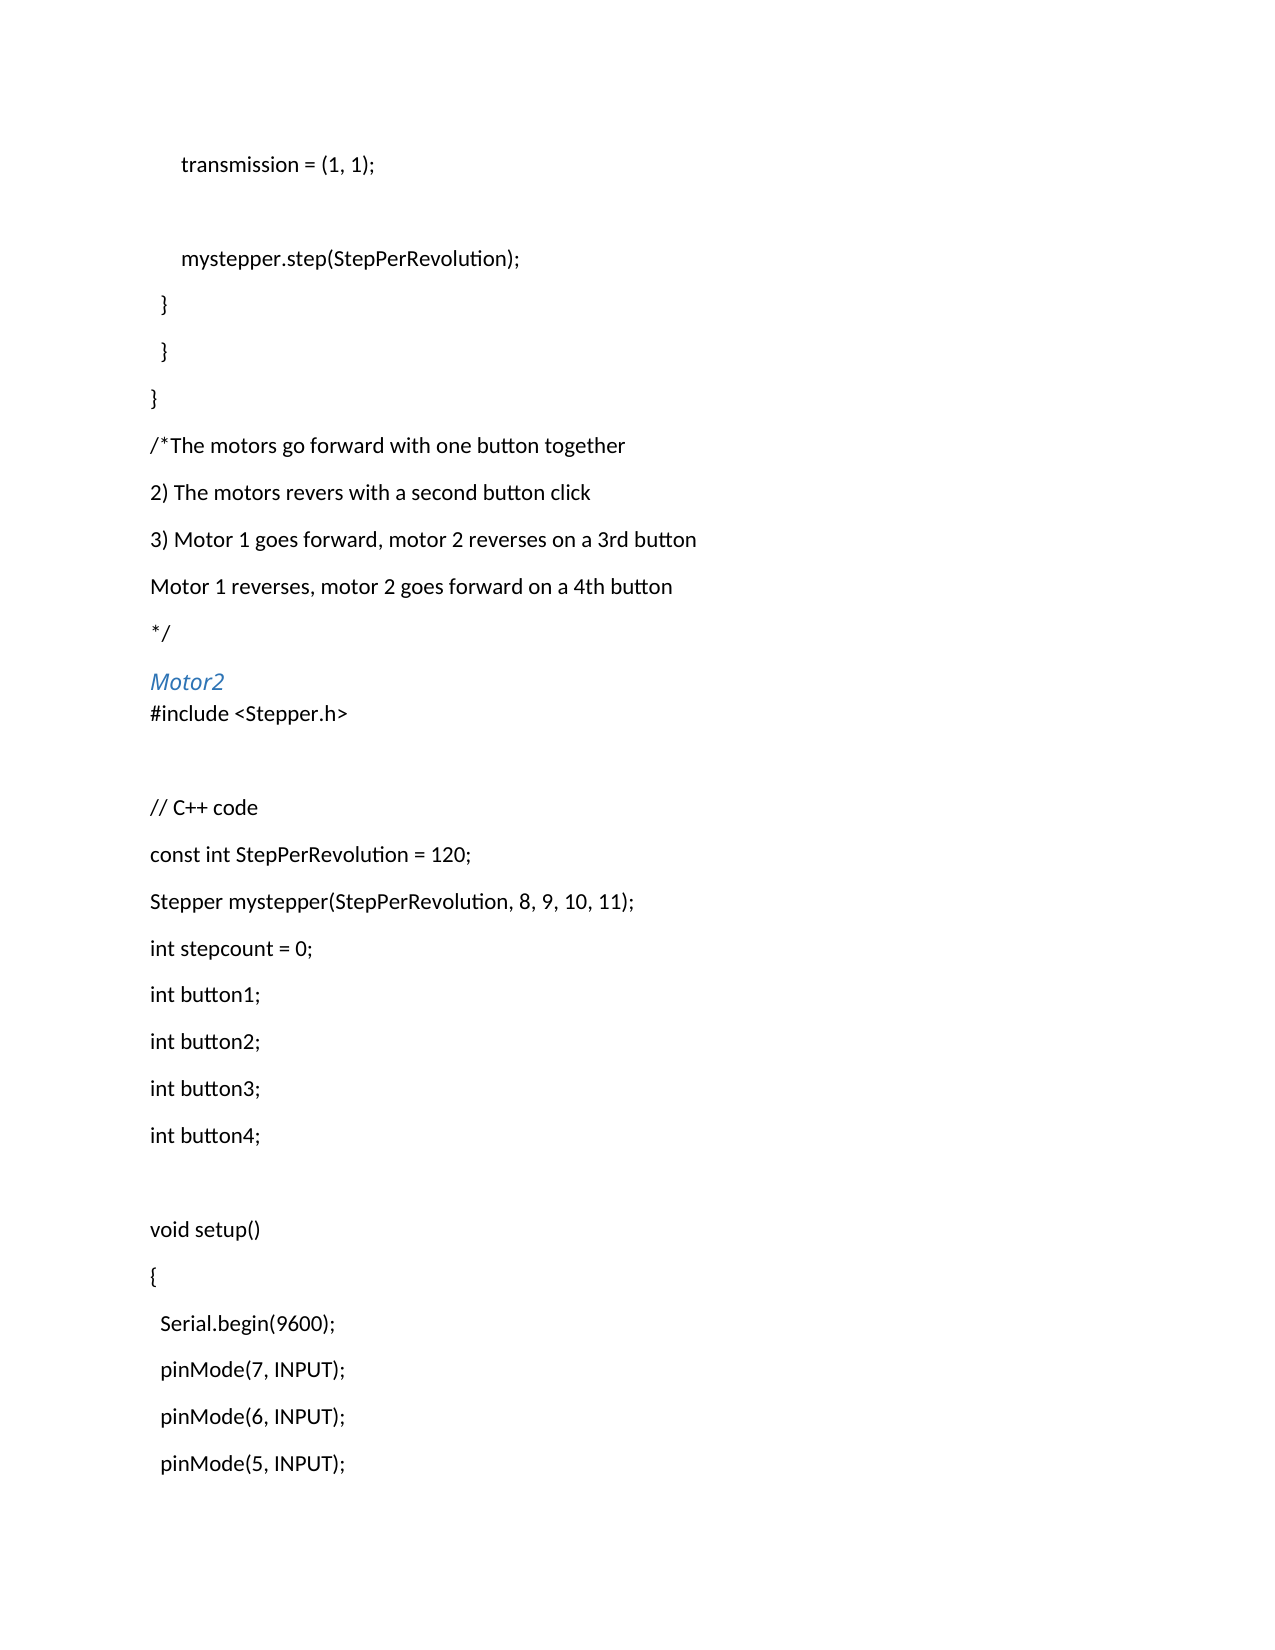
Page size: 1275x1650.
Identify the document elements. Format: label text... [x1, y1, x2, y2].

text int button4; [150, 1121, 1125, 1149]
text */ [150, 619, 1125, 647]
text // C++ code [150, 793, 1125, 821]
subtitle Motor2 [150, 666, 1125, 697]
text Serial.begin(9600); [150, 1309, 1125, 1337]
text 2) The motors revers with a second button click [150, 478, 1125, 506]
text Stepper mystepper(StepPerRevolution, 8, 9, 10, 11); [150, 887, 1125, 915]
text /*The motors go forward with one button together [150, 431, 1125, 459]
text int button3; [150, 1074, 1125, 1102]
text pinMode(5, INPUT); [150, 1449, 1125, 1477]
text void setup() [150, 1215, 1125, 1243]
text const int StepPerRevolution = 120; [150, 840, 1125, 868]
text { [150, 1262, 1125, 1290]
text int stepcount = 0; [150, 934, 1125, 962]
text mystepper.step(StepPerRevolution); [150, 244, 1125, 272]
text pinMode(6, INPUT); [150, 1402, 1125, 1431]
text transmission = (1, 1); [150, 150, 1125, 178]
text pinMode(7, INPUT); [150, 1356, 1125, 1384]
text #include <Stepper.h> [150, 699, 1125, 727]
text 3) Motor 1 goes forward, motor 2 reverses on a 3rd button [150, 525, 1125, 553]
text int button1; [150, 981, 1125, 1009]
text } [150, 384, 1125, 412]
text } [150, 337, 1125, 366]
text int button2; [150, 1027, 1125, 1056]
text Motor 1 reverses, motor 2 goes forward on a 4th button [150, 572, 1125, 600]
text } [150, 291, 1125, 319]
